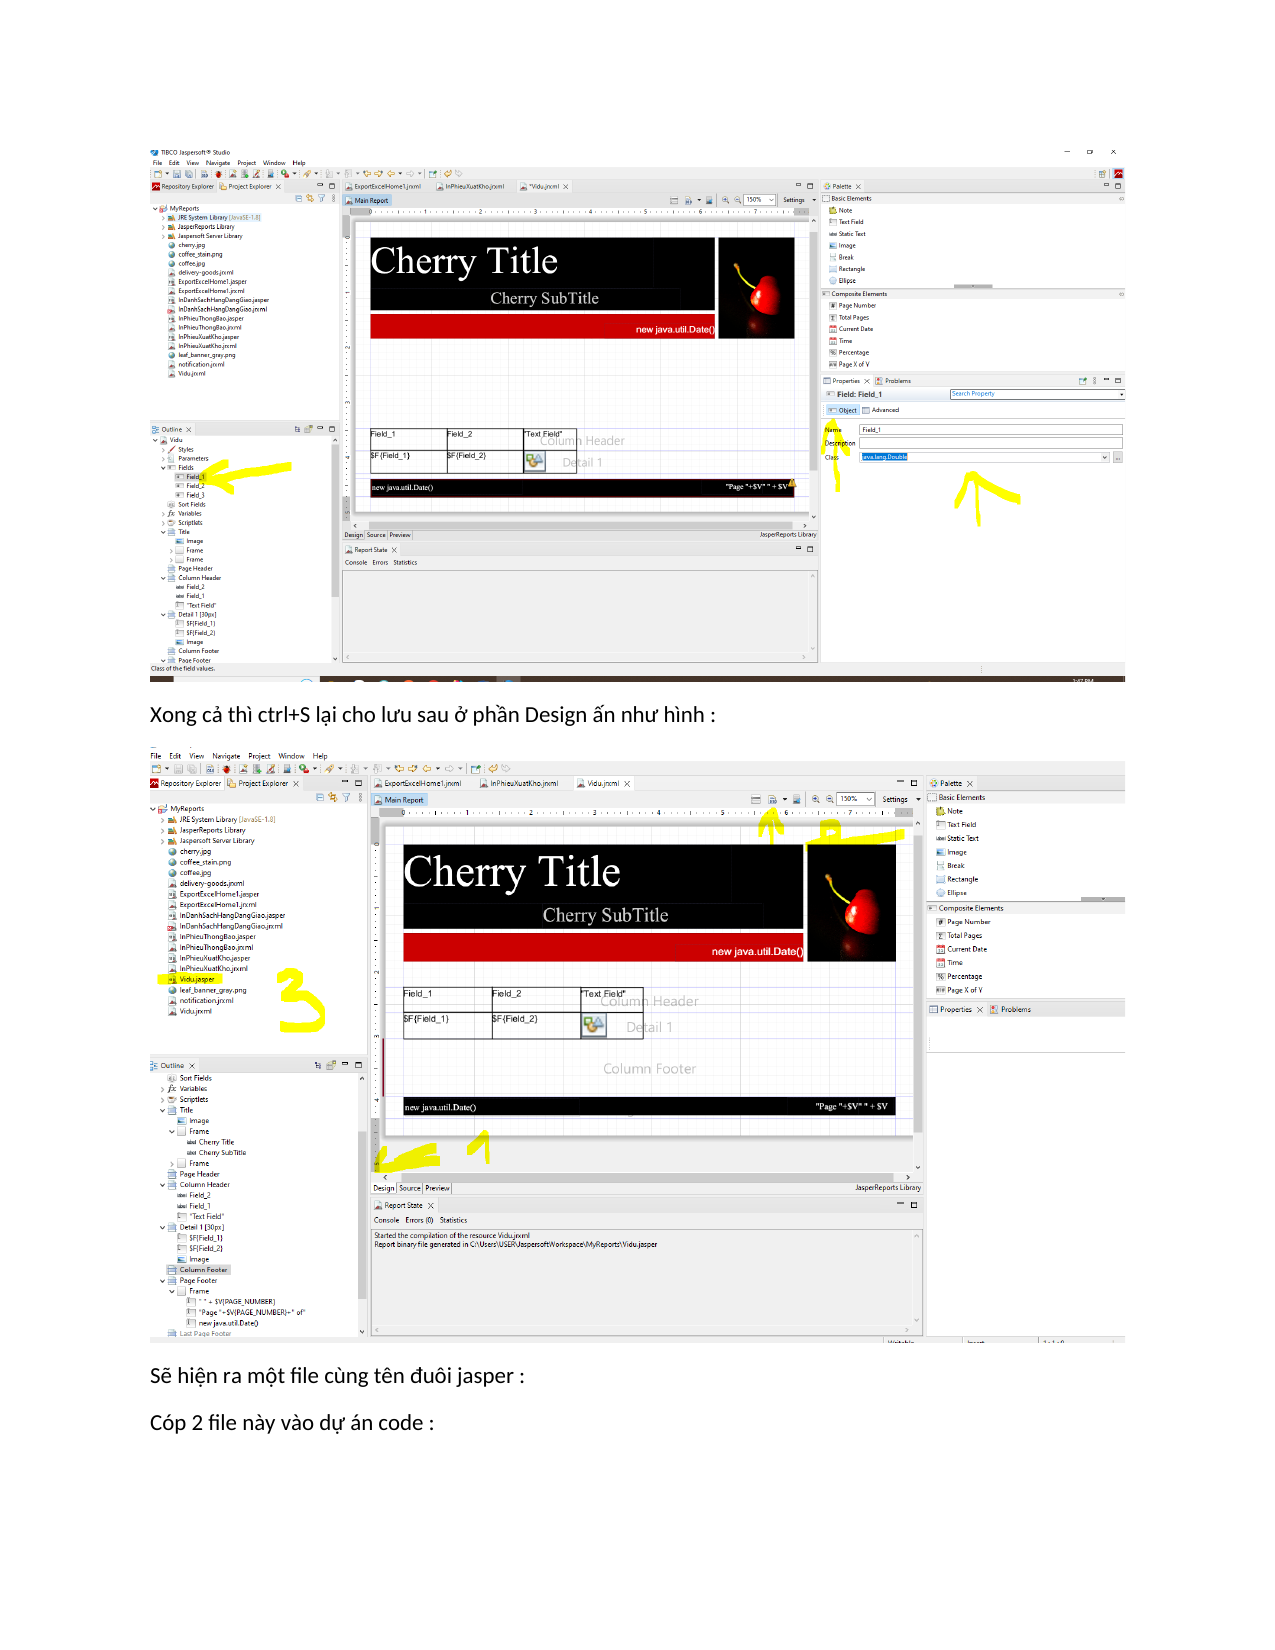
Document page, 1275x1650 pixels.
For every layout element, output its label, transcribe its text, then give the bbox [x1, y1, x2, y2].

text Cóp 2 file này vào dự án code : [150, 1408, 1125, 1436]
text Sẽ hiện ra một file cùng tên đuôi jasper : [150, 1361, 1125, 1389]
picture [150, 747, 1125, 1343]
picture [150, 150, 1125, 682]
text Xong cả thì ctrl+S lại cho lưu sau ở phần Design ấn như hình : [150, 701, 1125, 729]
